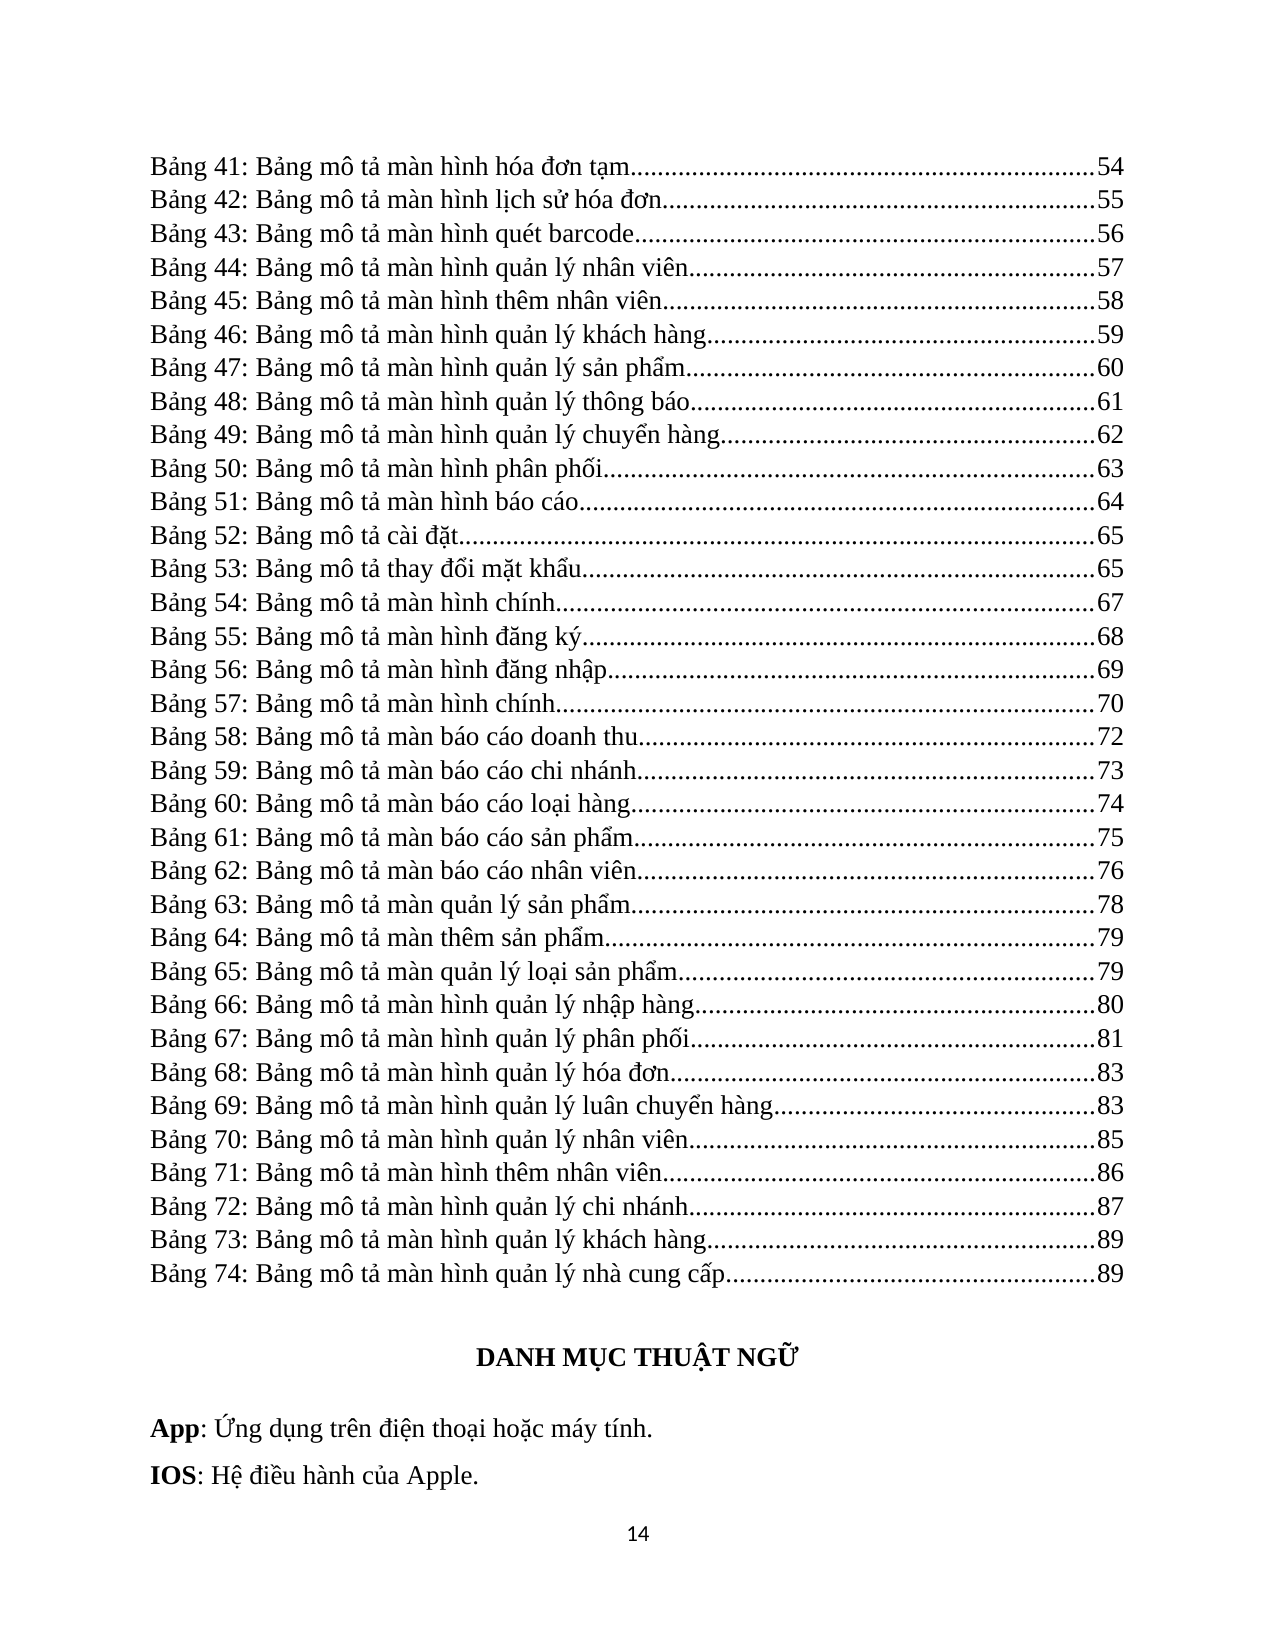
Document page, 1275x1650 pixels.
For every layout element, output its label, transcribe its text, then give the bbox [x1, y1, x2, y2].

text Bảng 49: Bảng mô tả màn hình quản lý chuyển hàng 62 [150, 418, 1125, 449]
text Bảng 47: Bảng mô tả màn hình quản lý sản phẩm 60 [150, 351, 1125, 382]
text Bảng 70: Bảng mô tả màn hình quản lý nhân viên 85 [150, 1123, 1125, 1154]
subtitle DANH MỤC THUẬT NGỮ [150, 1341, 1125, 1372]
text Bảng 63: Bảng mô tả màn quản lý sản phẩm 78 [150, 888, 1125, 919]
text Bảng 73: Bảng mô tả màn hình quản lý khách hàng 89 [150, 1223, 1125, 1254]
text Bảng 42: Bảng mô tả màn hình lịch sử hóa đơn 55 [150, 183, 1125, 215]
text Bảng 64: Bảng mô tả màn thêm sản phẩm 79 [150, 921, 1125, 953]
text Bảng 62: Bảng mô tả màn báo cáo nhân viên 76 [150, 854, 1125, 886]
text Bảng 65: Bảng mô tả màn quản lý loại sản phẩm 79 [150, 955, 1125, 986]
text Bảng 41: Bảng mô tả màn hình hóa đơn tạm 54 [150, 150, 1125, 181]
text Bảng 68: Bảng mô tả màn hình quản lý hóa đơn 83 [150, 1056, 1125, 1087]
text App: Ứng dụng trên điện thoại hoặc máy tính. [150, 1412, 1125, 1443]
text Bảng 54: Bảng mô tả màn hình chính 67 [150, 586, 1125, 617]
text Bảng 51: Bảng mô tả màn hình báo cáo 64 [150, 485, 1125, 517]
text Bảng 53: Bảng mô tả thay đổi mặt khẩu 65 [150, 552, 1125, 584]
text Bảng 48: Bảng mô tả màn hình quản lý thông báo 61 [150, 385, 1125, 416]
text Bảng 43: Bảng mô tả màn hình quét barcode 56 [150, 217, 1125, 248]
text Bảng 71: Bảng mô tả màn hình thêm nhân viên 86 [150, 1156, 1125, 1187]
text IOS: Hệ điều hành của Apple. [150, 1459, 1125, 1490]
text Bảng 60: Bảng mô tả màn báo cáo loại hàng 74 [150, 787, 1125, 818]
text Bảng 69: Bảng mô tả màn hình quản lý luân chuyển hàng 83 [150, 1089, 1125, 1120]
text Bảng 67: Bảng mô tả màn hình quản lý phân phối 81 [150, 1022, 1125, 1053]
text Bảng 50: Bảng mô tả màn hình phân phối 63 [150, 452, 1125, 483]
text Bảng 44: Bảng mô tả màn hình quản lý nhân viên 57 [150, 251, 1125, 282]
text Bảng 72: Bảng mô tả màn hình quản lý chi nhánh 87 [150, 1190, 1125, 1221]
text Bảng 45: Bảng mô tả màn hình thêm nhân viên 58 [150, 284, 1125, 315]
text Bảng 58: Bảng mô tả màn báo cáo doanh thu 72 [150, 720, 1125, 751]
text Bảng 56: Bảng mô tả màn hình đăng nhập 69 [150, 653, 1125, 684]
text Bảng 61: Bảng mô tả màn báo cáo sản phẩm 75 [150, 821, 1125, 852]
text Bảng 66: Bảng mô tả màn hình quản lý nhập hàng 80 [150, 988, 1125, 1020]
text Bảng 57: Bảng mô tả màn hình chính 70 [150, 687, 1125, 718]
text Bảng 74: Bảng mô tả màn hình quản lý nhà cung cấp 89 [150, 1257, 1125, 1288]
text Bảng 55: Bảng mô tả màn hình đăng ký 68 [150, 619, 1125, 651]
text Bảng 52: Bảng mô tả cài đặt 65 [150, 519, 1125, 550]
text Bảng 59: Bảng mô tả màn báo cáo chi nhánh 73 [150, 754, 1125, 785]
text Bảng 46: Bảng mô tả màn hình quản lý khách hàng 59 [150, 318, 1125, 349]
